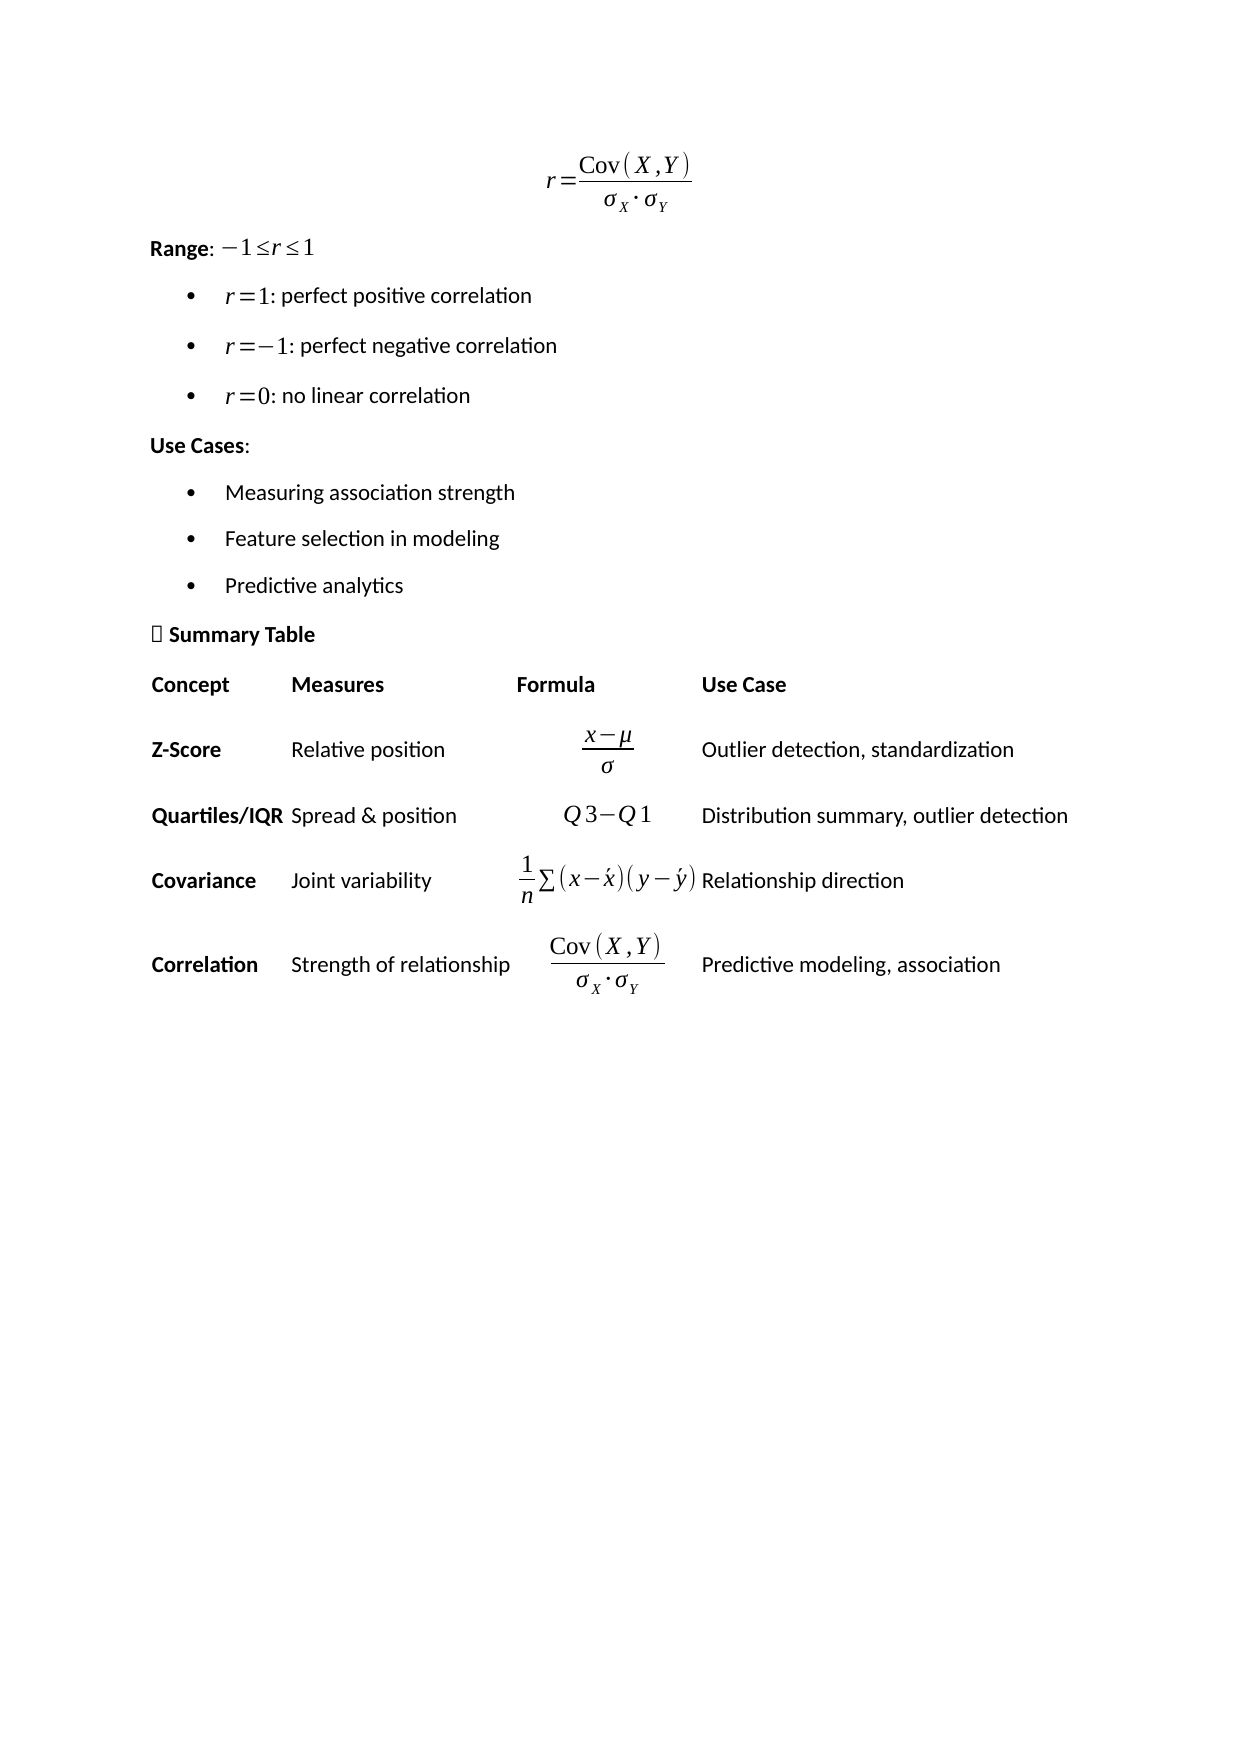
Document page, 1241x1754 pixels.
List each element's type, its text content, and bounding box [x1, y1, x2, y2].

text Use Cases: [150, 431, 1090, 459]
table_header Formula [515, 669, 700, 718]
table_cell Quartiles/IQR [150, 799, 289, 849]
table_cell Predictive modeling, association [700, 930, 1075, 1017]
table_cell Relationship direction [700, 849, 1075, 930]
table_cell Spread & position [290, 799, 515, 849]
table_cell Outlier detection, standardization [700, 719, 1075, 799]
table_header Use Case [700, 669, 1075, 718]
table_cell [515, 930, 700, 1017]
list : perfect positive correlation [187, 281, 1090, 312]
table_cell Joint variability [290, 849, 515, 930]
list : perfect negative correlation [187, 331, 1090, 362]
table_cell Covariance [150, 849, 289, 930]
list : no linear correlation [187, 381, 1090, 412]
list Feature selection in modeling [187, 524, 1090, 552]
table_cell Strength of relationship [290, 930, 515, 1017]
table_cell [515, 849, 700, 930]
table_cell Correlation [150, 930, 289, 1017]
table_header Concept [150, 669, 289, 718]
table_cell Distribution summary, outlier detection [700, 799, 1075, 849]
table_header Measures [290, 669, 515, 718]
table_cell [515, 719, 700, 799]
list Predictive analytics [187, 571, 1090, 599]
table_cell Z-Score [150, 719, 289, 799]
table_cell [515, 799, 700, 849]
text 🧠 Summary Table [150, 618, 1090, 649]
text Range: [150, 234, 1090, 262]
table_cell Relative position [290, 719, 515, 799]
list Measuring association strength [187, 478, 1090, 506]
